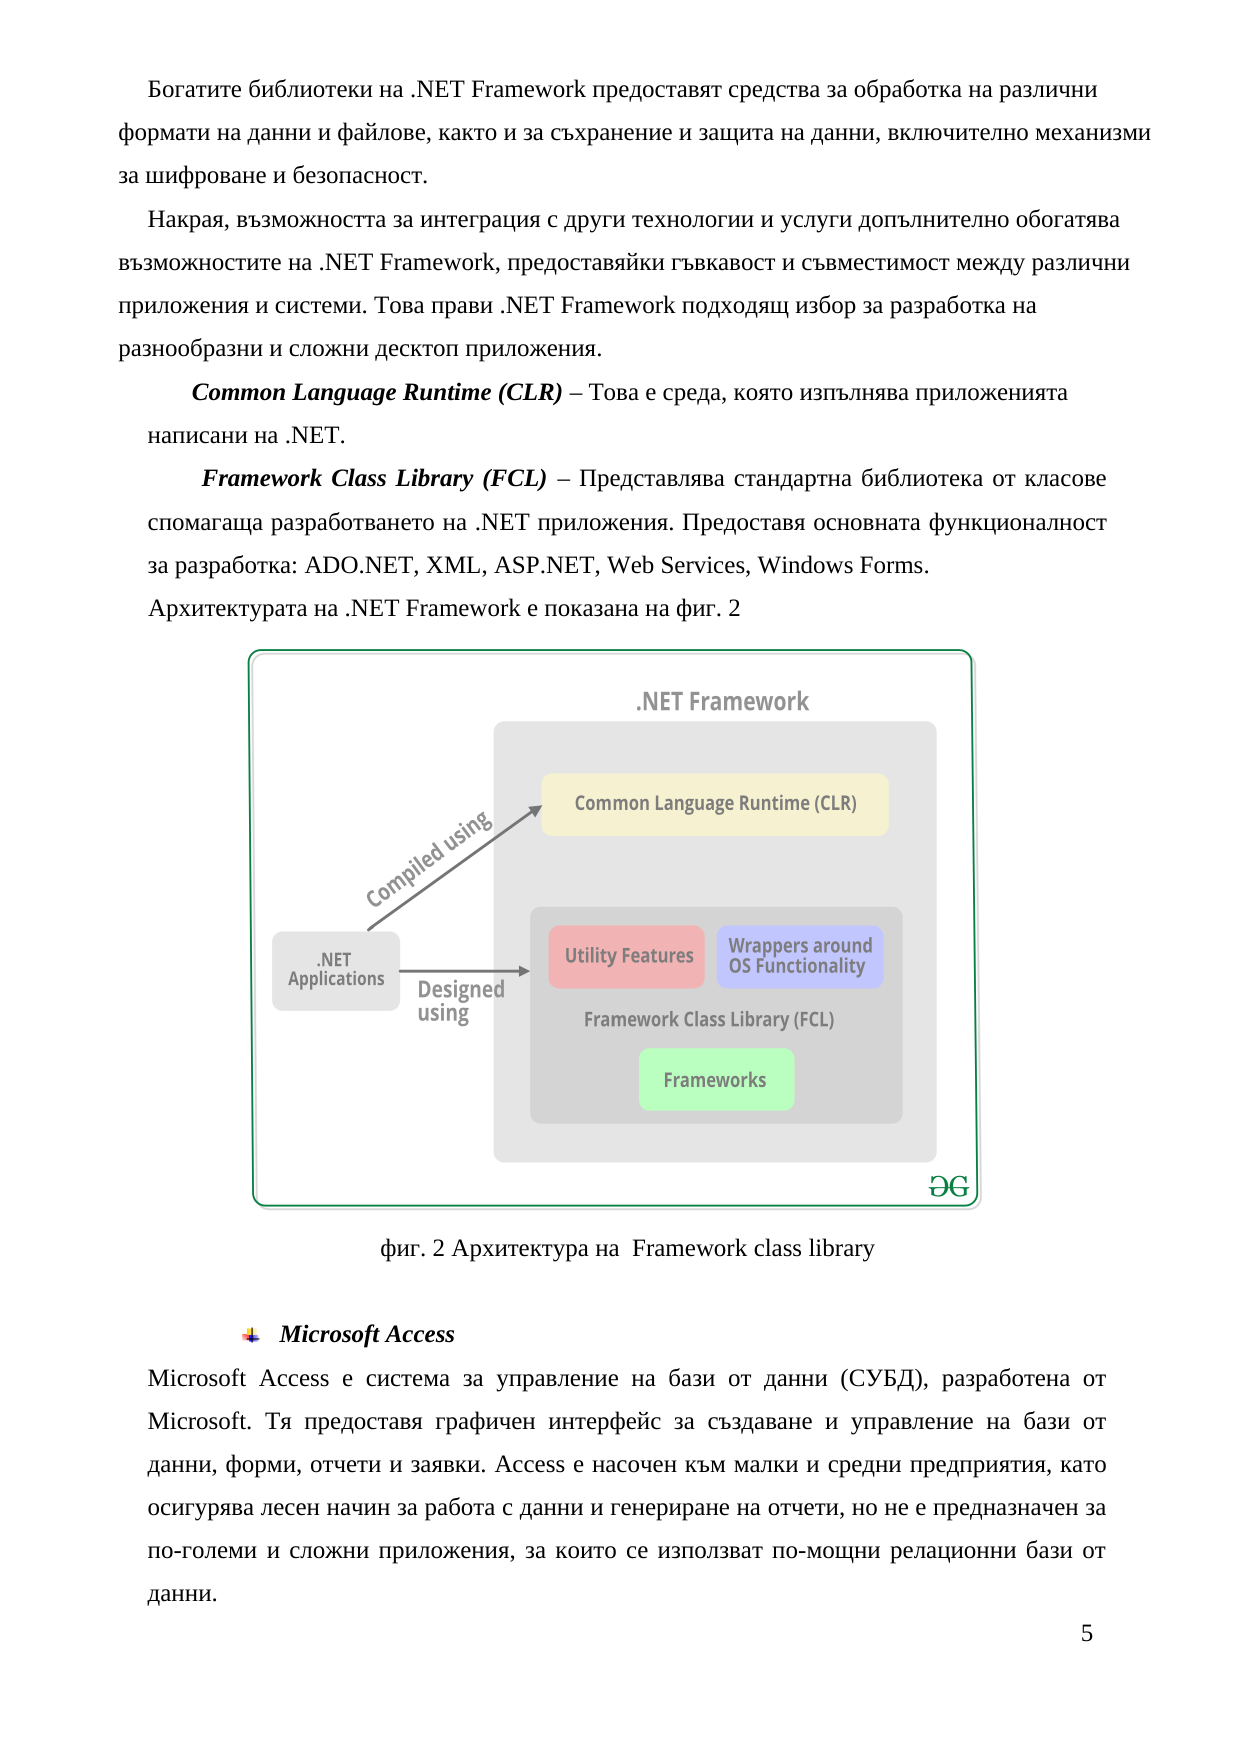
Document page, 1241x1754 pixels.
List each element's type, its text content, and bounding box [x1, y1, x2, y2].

text Framework Class Library (FCL) – Представлява стандартна библиотека от класове спомагаща разработването на .NET приложения. Предоставя основната функционалност за разработка: ADO.NET, XML, ASP.NET, Web Services, Windows Forms. [147, 463, 1108, 578]
text Microsoft Access е система за управление на бази от данни (СУБД), разработена от Microsoft. Тя предоставя графичен интерфейс за създаване и управление на бази от данни, форми, отчети и заявки. Access е насочен към малки и средни предприятия, като осигурява лесен начин за работа с данни и генериране на отчети, но не е предназначен за по-големи и сложни приложения, за които се използват по-мощни релационни бази от данни. [147, 1363, 1108, 1607]
text Накрая, възможността за интеграция с други технологии и услуги допълнително обогатява възможностите на .NET Framework, предоставяйки гъвкавост и съвместимост между различни приложения и системи. Това прави .NET Framework подходящ избор за разработка на разнообразни и сложни десктоп приложения. [118, 204, 1167, 362]
picture [242, 1326, 260, 1343]
text Богатите библиотеки на .NET Framework предоставят средства за обработка на различни формати на данни и файлове, както и за съхранение и защита на данни, включително механизми за шифроване и безопасност. [118, 74, 1167, 189]
text фиг. 2 Архитектура на Framework class library [147, 1233, 1108, 1262]
text Common Language Runtime (CLR) – Това е среда, която изпълнява приложенията написани на .NET. [147, 377, 1167, 449]
picture [237, 637, 988, 1219]
list Microsoft Access [242, 1319, 1108, 1348]
text Архитектурата на .NET Framework е показана на фиг. 2 [147, 593, 1108, 622]
